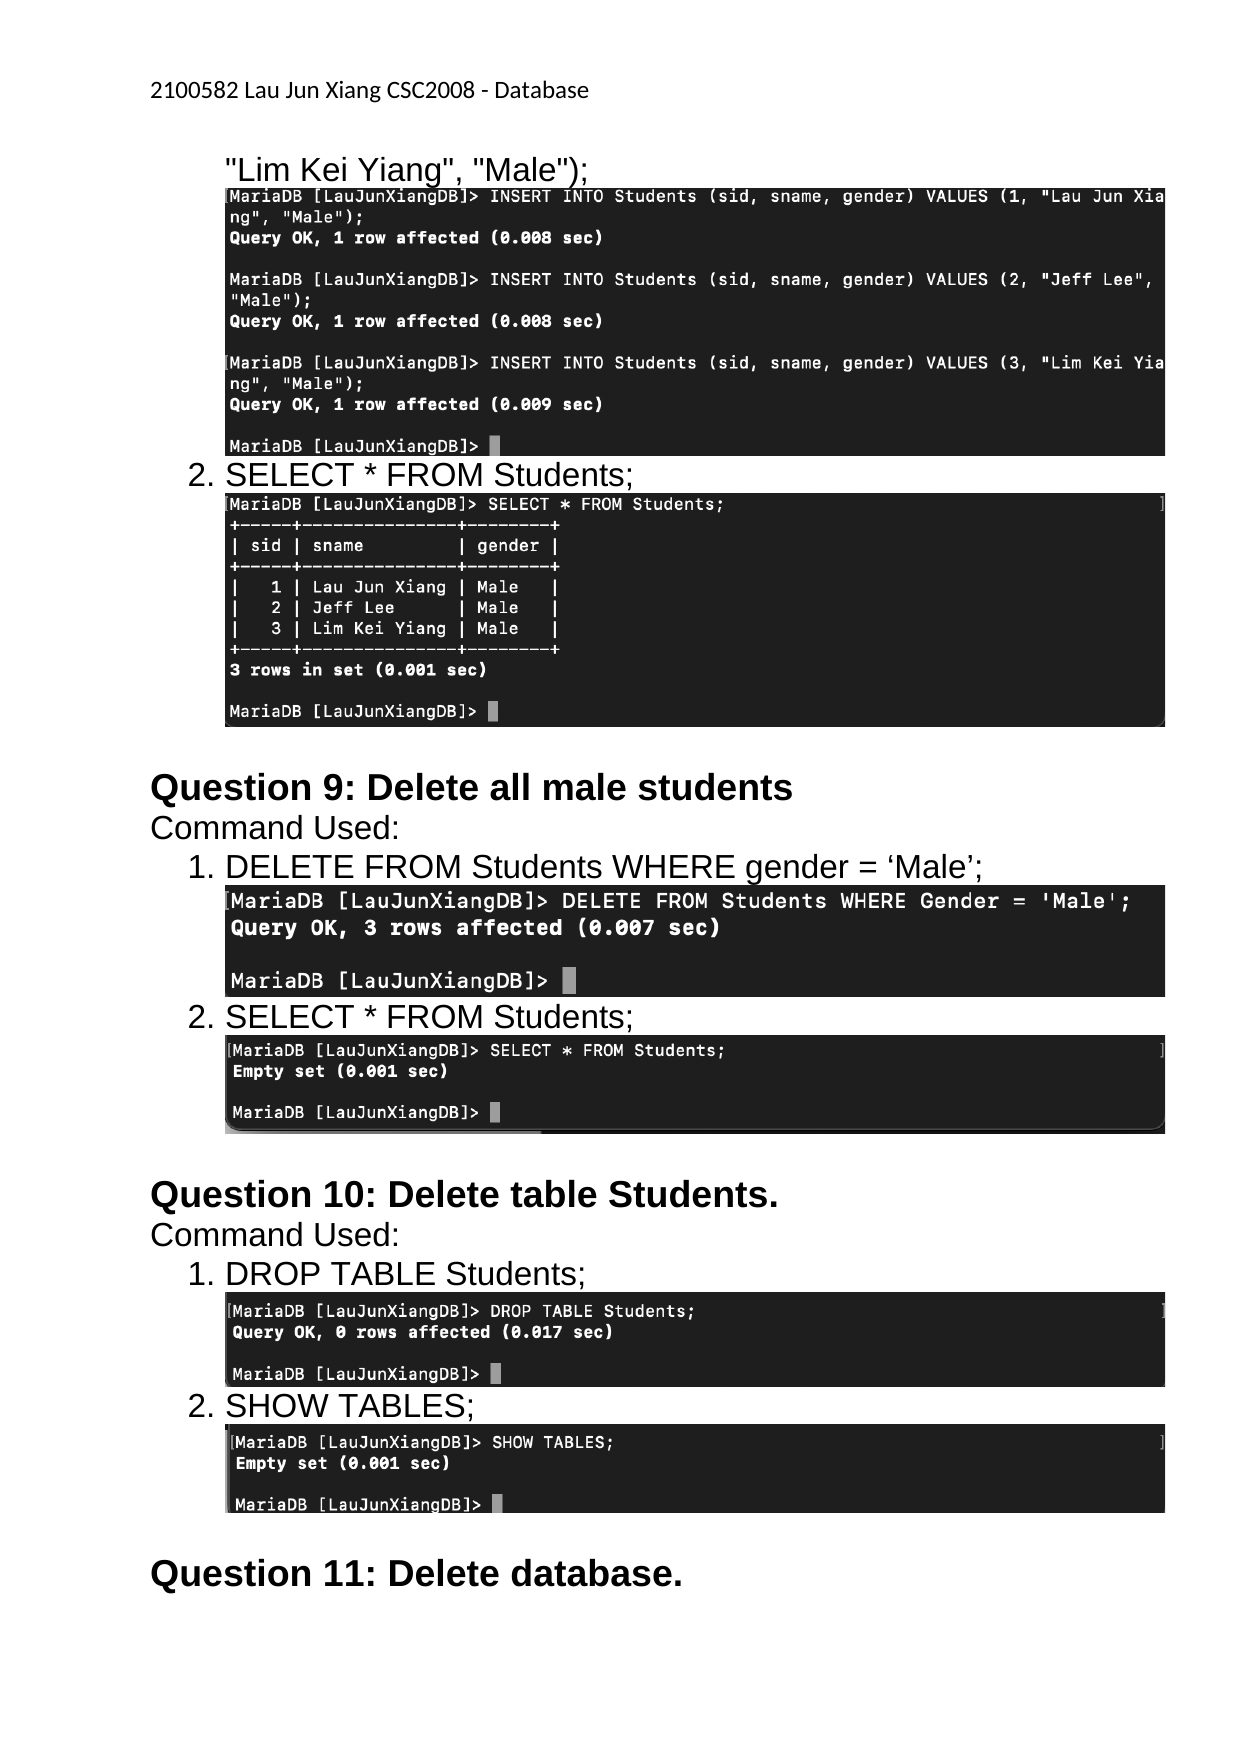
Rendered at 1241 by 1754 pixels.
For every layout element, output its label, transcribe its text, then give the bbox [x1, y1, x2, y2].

text Command Used: [150, 808, 1090, 847]
picture [225, 493, 1166, 727]
picture [225, 1292, 1166, 1387]
picture [225, 1035, 1166, 1134]
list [187, 150, 1090, 455]
picture [225, 188, 1166, 456]
picture [225, 1424, 1166, 1513]
text Question 10: Delete table Students. [150, 1172, 1090, 1215]
text Question 11: Delete database. [150, 1551, 1090, 1594]
text Command Used: [150, 1215, 1090, 1253]
picture [225, 885, 1166, 997]
text Question 9: Delete all male students [150, 765, 1090, 808]
